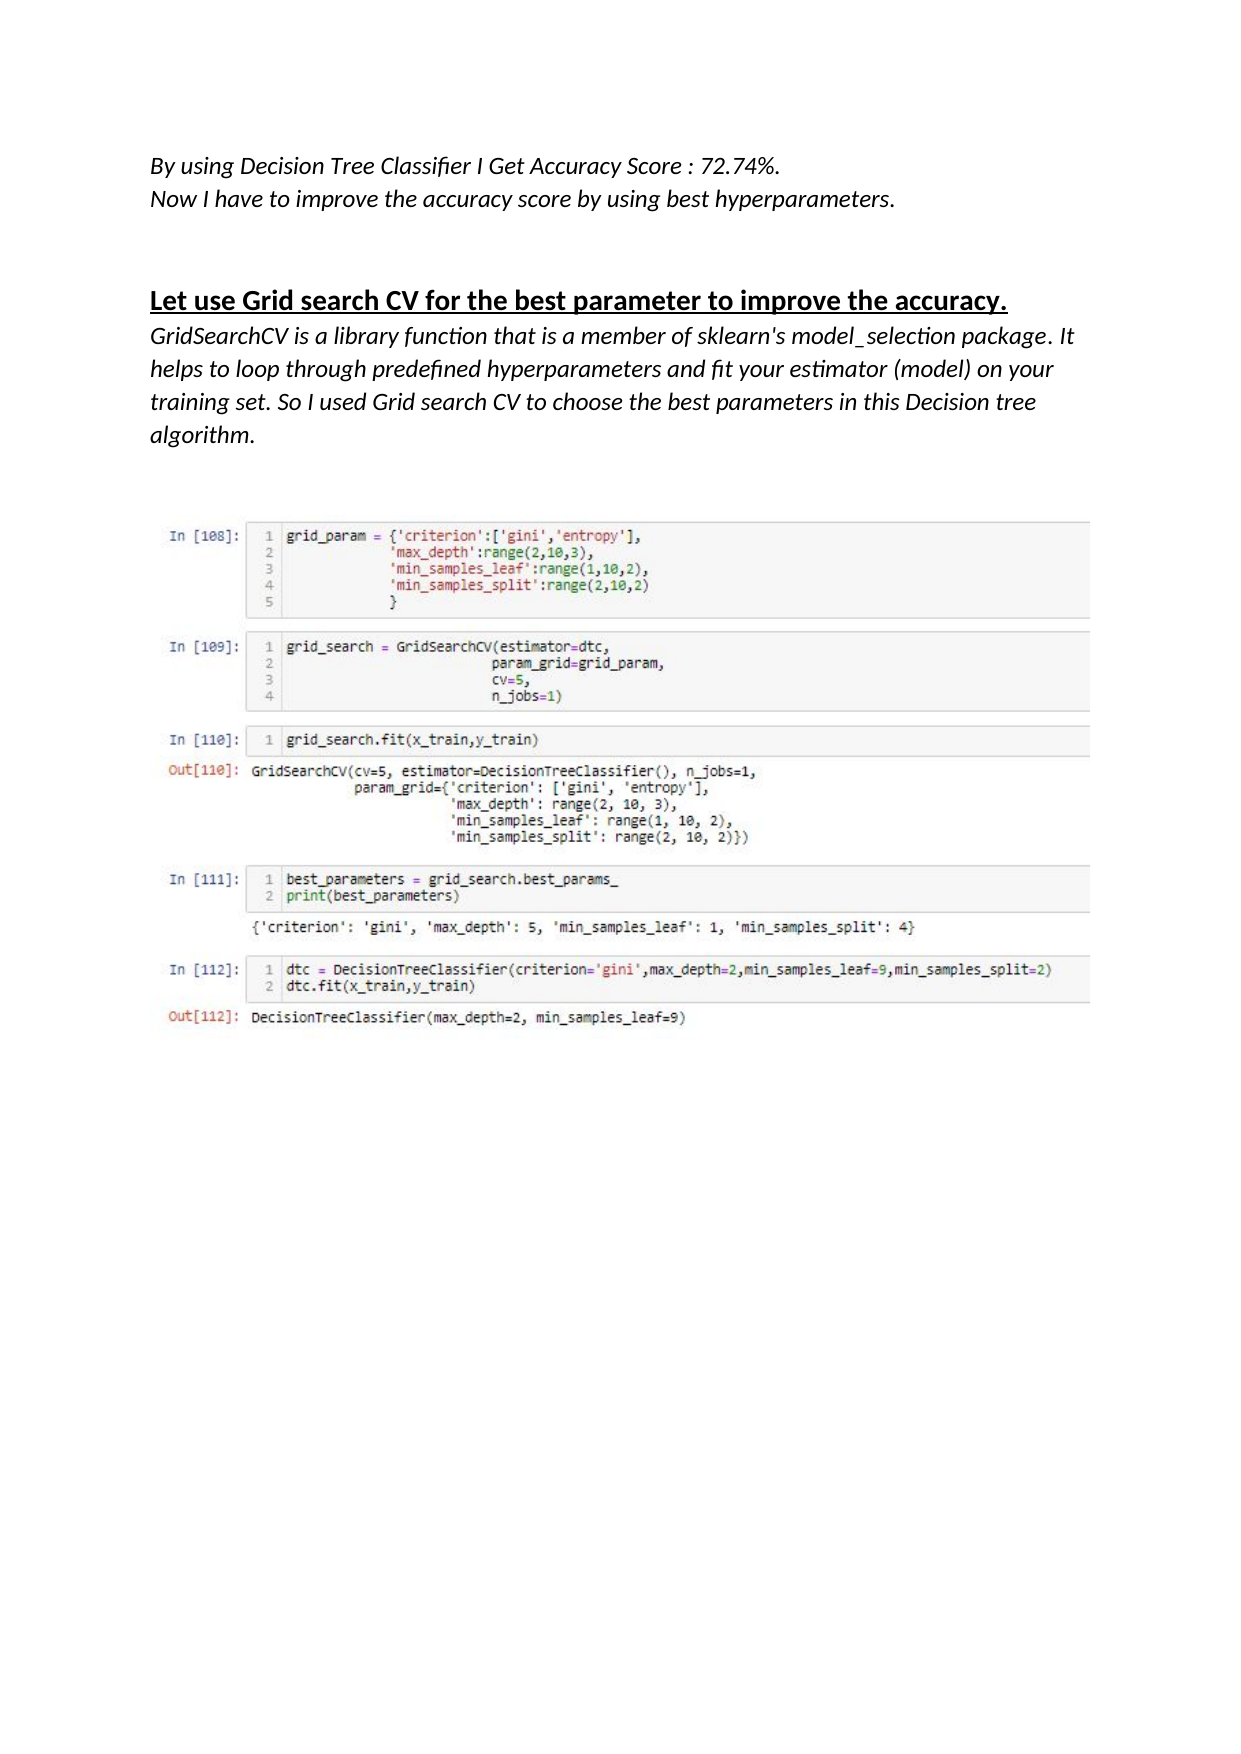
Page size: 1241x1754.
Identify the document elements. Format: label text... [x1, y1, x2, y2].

text GridSearchCV is a library function that is a member of sklearn's model_selection package. It helps to loop through predefined hyperparameters and fit your estimator (model) on your training set. So I used Grid search CV to choose the best parameters in this Decision tree algorithm. [150, 321, 1090, 450]
text By using Decision Tree Classifier I Get Accuracy Score : 72.74%. Now I have to improve the accuracy score by using best hyperparameters. [150, 150, 1090, 213]
subtitle Let use Grid search CV for the best parameter to improve the accuracy. [150, 282, 1090, 318]
picture [150, 515, 1091, 1039]
